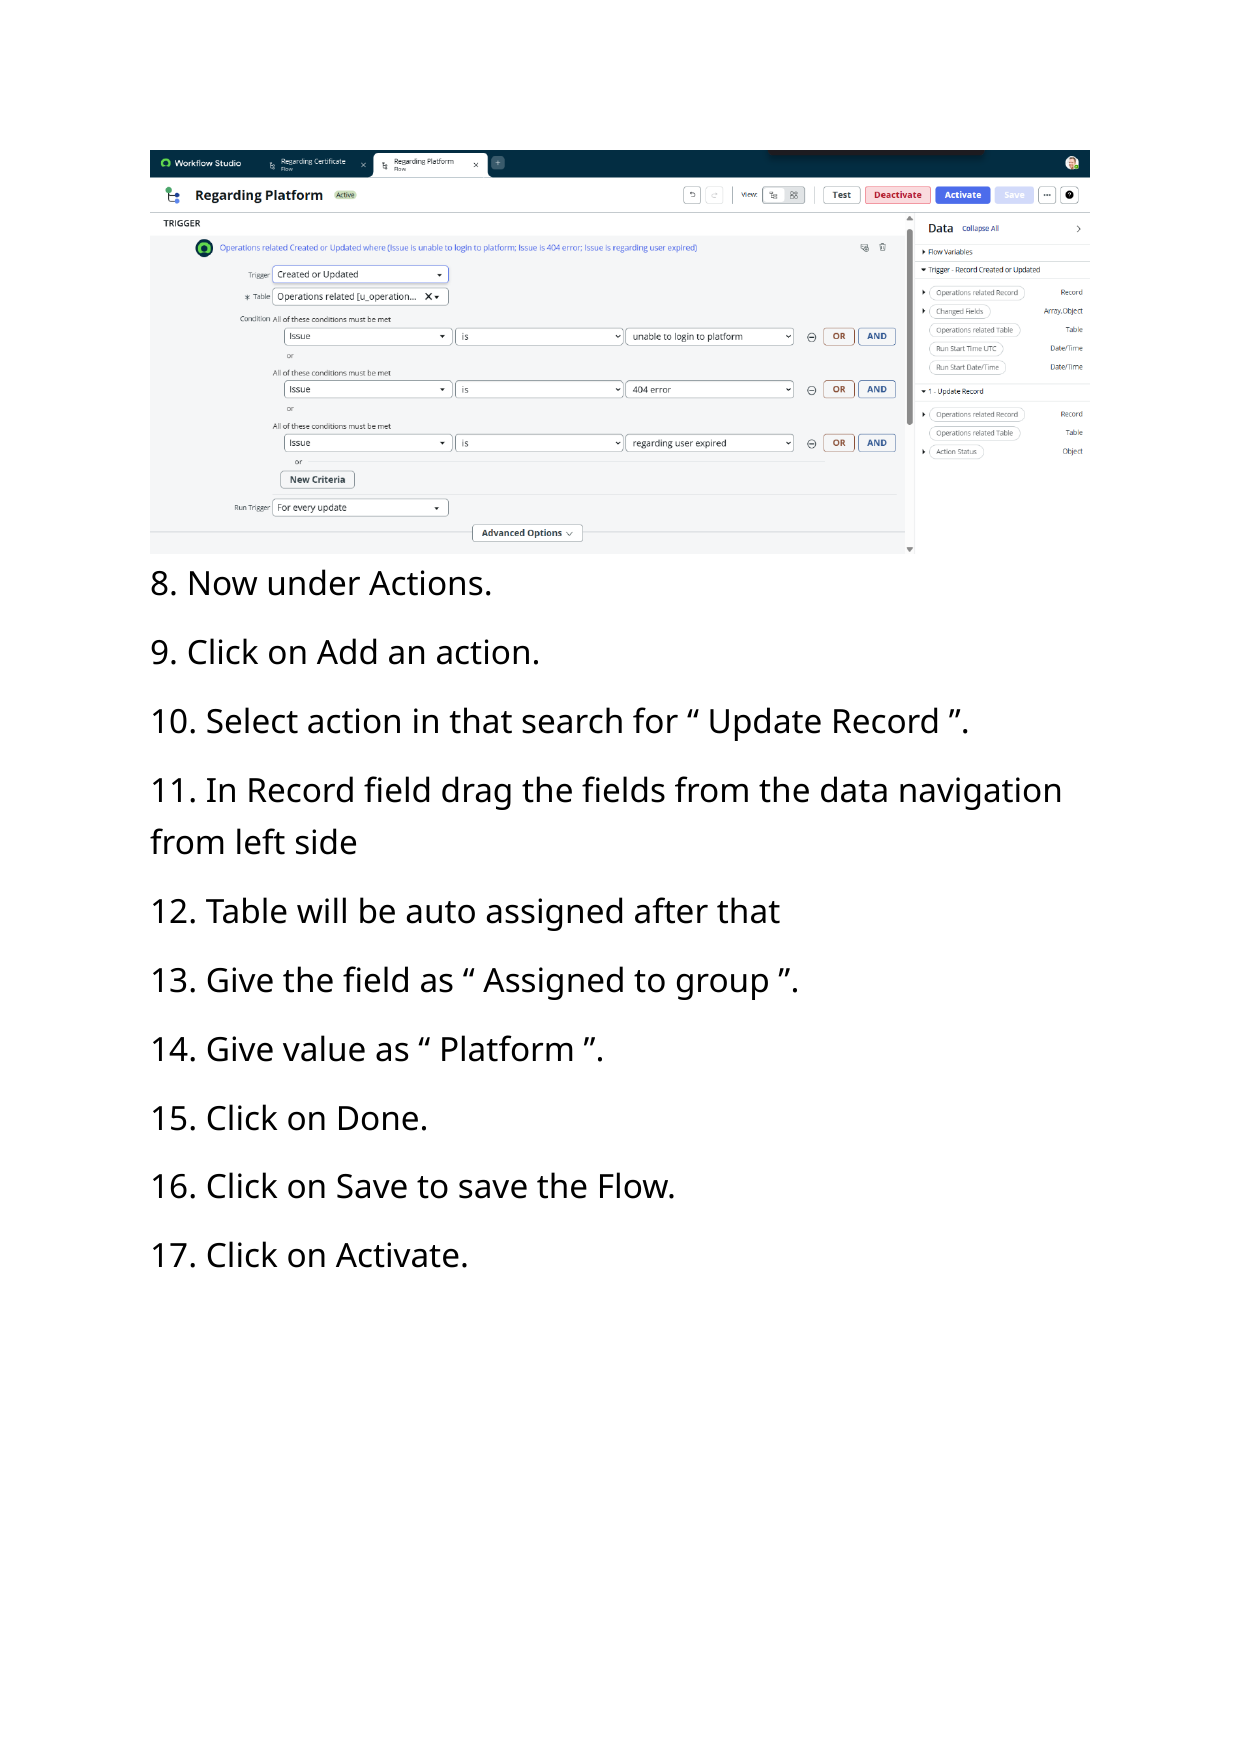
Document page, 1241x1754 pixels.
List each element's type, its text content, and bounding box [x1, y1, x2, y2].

picture [1066, 157, 1078, 169]
picture [161, 159, 170, 166]
picture [150, 154, 1090, 554]
text 11. In Record field drag the fields from the data navigation from left side [150, 767, 1090, 864]
picture [492, 157, 504, 169]
picture [300, 159, 311, 164]
text 13. Give the field as “ Assigned to group ”. [150, 957, 1090, 1002]
picture [768, 150, 984, 155]
text 9. Click on Add an action. [150, 629, 1090, 674]
text 10. Select action in that search for “ Update Record ”. [150, 698, 1090, 743]
text 15. Click on Done. [150, 1094, 1090, 1140]
text 17. Click on Activate. [150, 1232, 1090, 1277]
text 16. Click on Save to save the Flow. [150, 1163, 1090, 1209]
text 12. Table will be auto assigned after that [150, 888, 1090, 933]
text 14. Give value as “ Platform ”. [150, 1026, 1090, 1071]
text 8. Now under Actions. [150, 554, 1090, 606]
